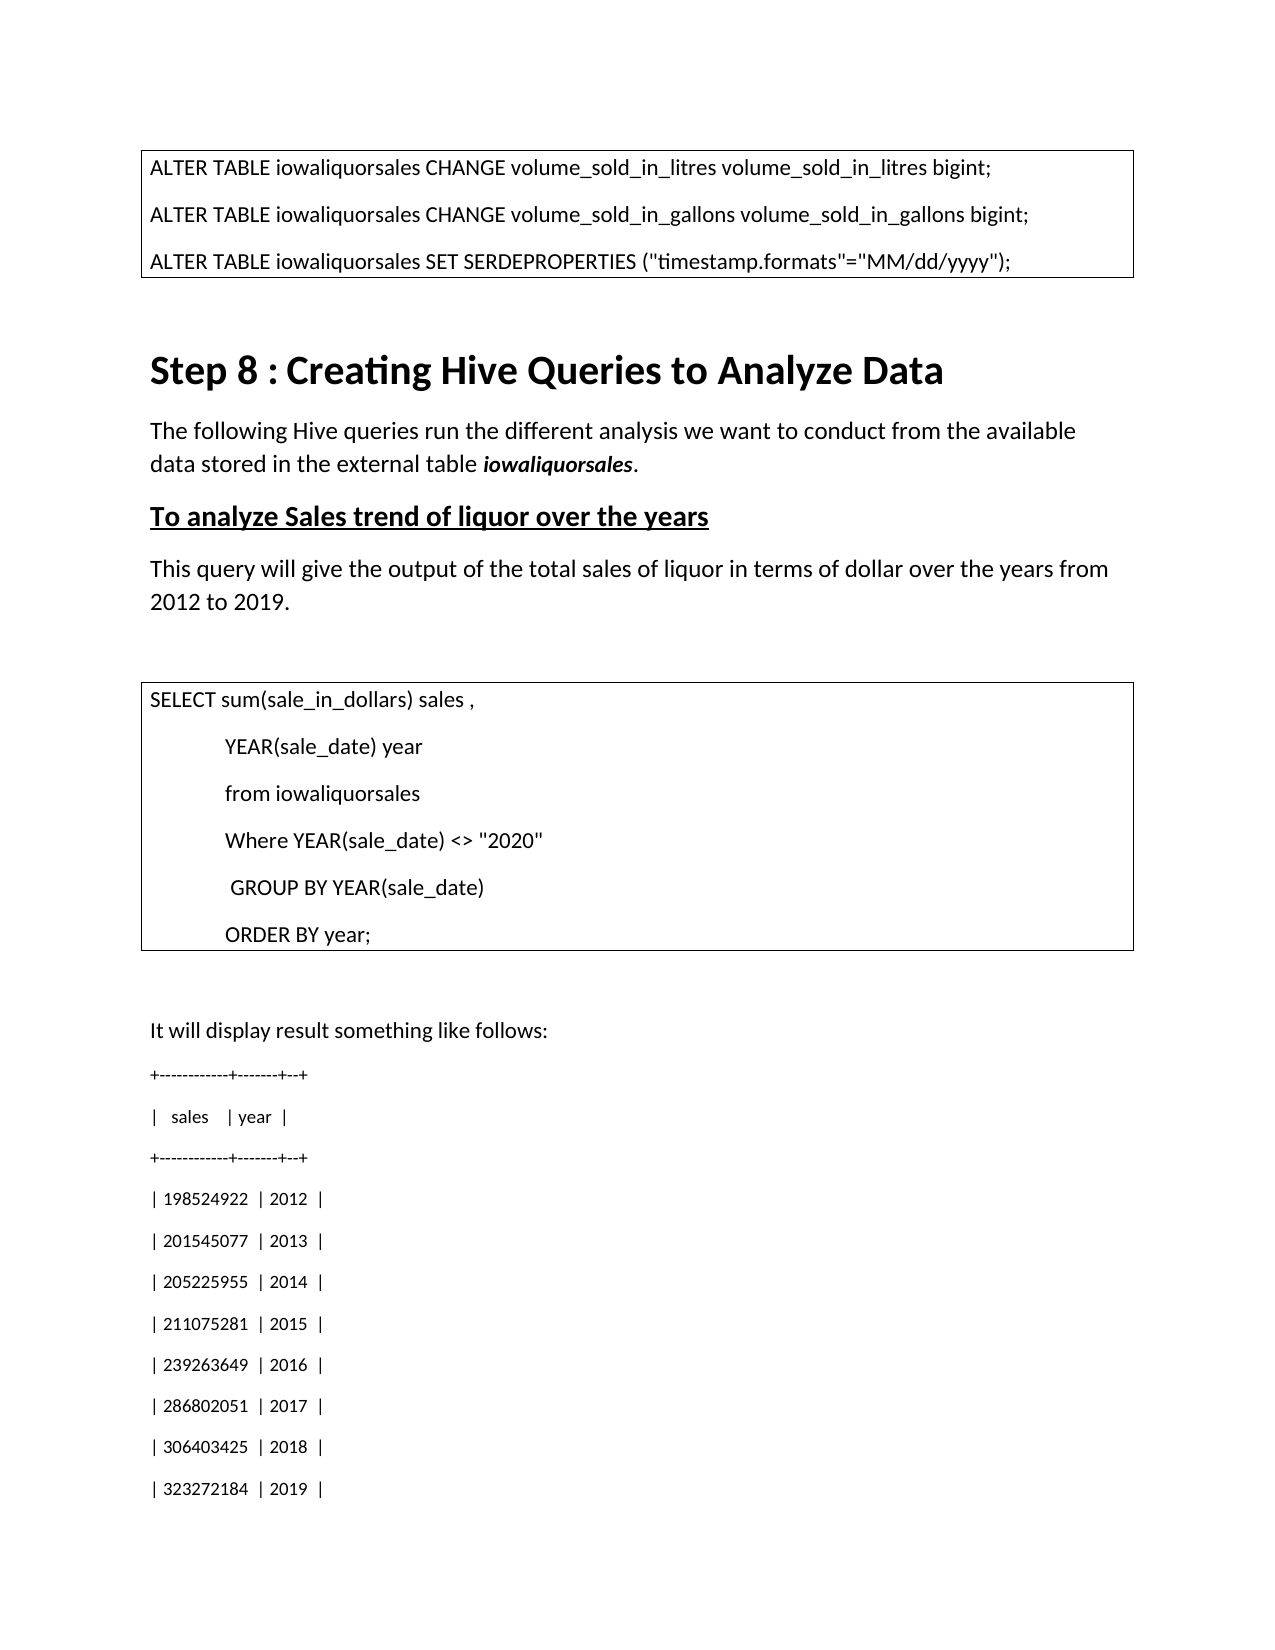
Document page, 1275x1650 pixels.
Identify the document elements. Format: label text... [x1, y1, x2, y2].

text | 286802051 | 2017 | [150, 1394, 1125, 1417]
text This query will give the output of the total sales of liquor in terms of dollar over the years from 2012 to 2019. [150, 553, 1125, 616]
text +------------+-------+--+ [150, 1146, 1125, 1169]
text ALTER TABLE iowaliquorsales CHANGE volume_sold_in_gallons volume_sold_in_gallons bigint; [142, 197, 1133, 228]
text GROUP BY YEAR(sale_date) [142, 870, 1133, 901]
text ALTER TABLE iowaliquorsales SET SERDEPROPERTIES ("timestamp.formats"="MM/dd/yyyy"); [142, 244, 1133, 277]
text | 201545077 | 2013 | [150, 1229, 1125, 1252]
text from iowaliquorsales [142, 776, 1133, 807]
text | sales | year | [150, 1105, 1125, 1128]
text YEAR(sale_date) year [142, 729, 1133, 760]
text | 239263649 | 2016 | [150, 1353, 1125, 1376]
text Where YEAR(sale_date) <> "2020" [142, 823, 1133, 854]
text ORDER BY year; [142, 917, 1133, 950]
text Step 8 : Creating Hive Queries to Analyze Data [150, 344, 1125, 394]
text To analyze Sales trend of liquor over the years [150, 498, 1125, 533]
text | 205225955 | 2014 | [150, 1270, 1125, 1293]
text +------------+-------+--+ [150, 1063, 1125, 1086]
text SELECT sum(sale_in_dollars) sales , [142, 683, 1133, 713]
text It will display result something like follows: [150, 1017, 1125, 1045]
text | 198524922 | 2012 | [150, 1188, 1125, 1211]
text ALTER TABLE iowaliquorsales CHANGE volume_sold_in_litres volume_sold_in_litres bigint; [142, 151, 1133, 181]
text The following Hive queries run the different analysis we want to conduct from the available data stored in the external table iowaliquorsales. [150, 415, 1125, 479]
text | 306403425 | 2018 | [150, 1436, 1125, 1459]
text | 323272184 | 2019 | [150, 1477, 1125, 1500]
text | 211075281 | 2015 | [150, 1312, 1125, 1334]
